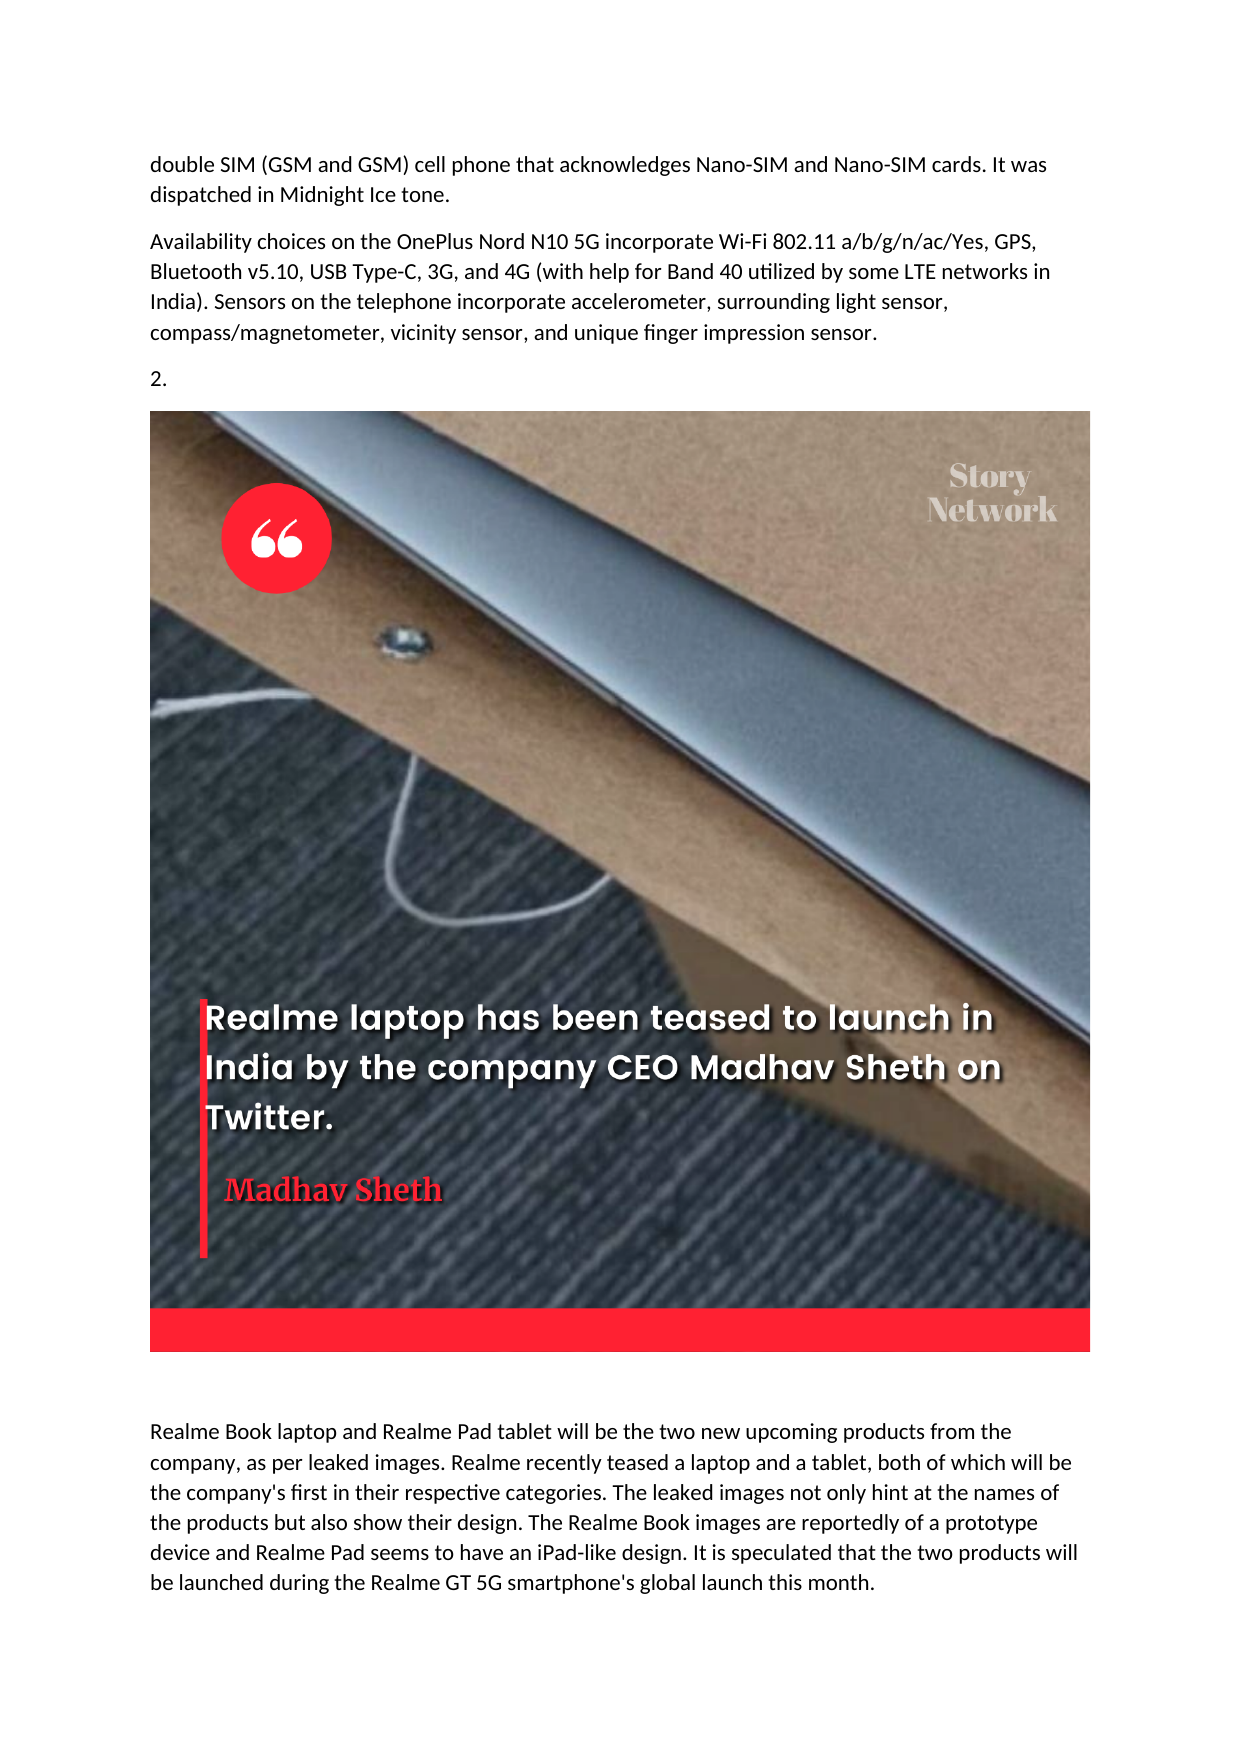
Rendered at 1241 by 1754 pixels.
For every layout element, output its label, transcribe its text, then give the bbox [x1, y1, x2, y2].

text Realme Book laptop and Realme Pad tablet will be the two new upcoming products from the company, as per leaked images. Realme recently teased a laptop and a tablet, both of which will be the company's first in their respective categories. The leaked images not only hint at the names of the products but also show their design. The Realme Book images are reportedly of a prototype device and Realme Pad seems to have an iPad-like design. It is speculated that the two products will be launched during the Realme GT 5G smartphone's global launch this month. [150, 1417, 1090, 1596]
text Availability choices on the OnePlus Nord N10 5G incorporate Wi-Fi 802.11 a/b/g/n/ac/Yes, GPS, Bluetooth v5.10, USB Type-C, 3G, and 4G (with help for Band 40 utilized by some LTE networks in India). Sensors on the telephone incorporate accelerometer, surrounding light sensor, compass/magnetometer, vicinity sensor, and unique finger impression sensor. [150, 227, 1090, 346]
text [150, 150, 1090, 208]
picture [150, 411, 1091, 1352]
text 2. [150, 364, 1090, 393]
